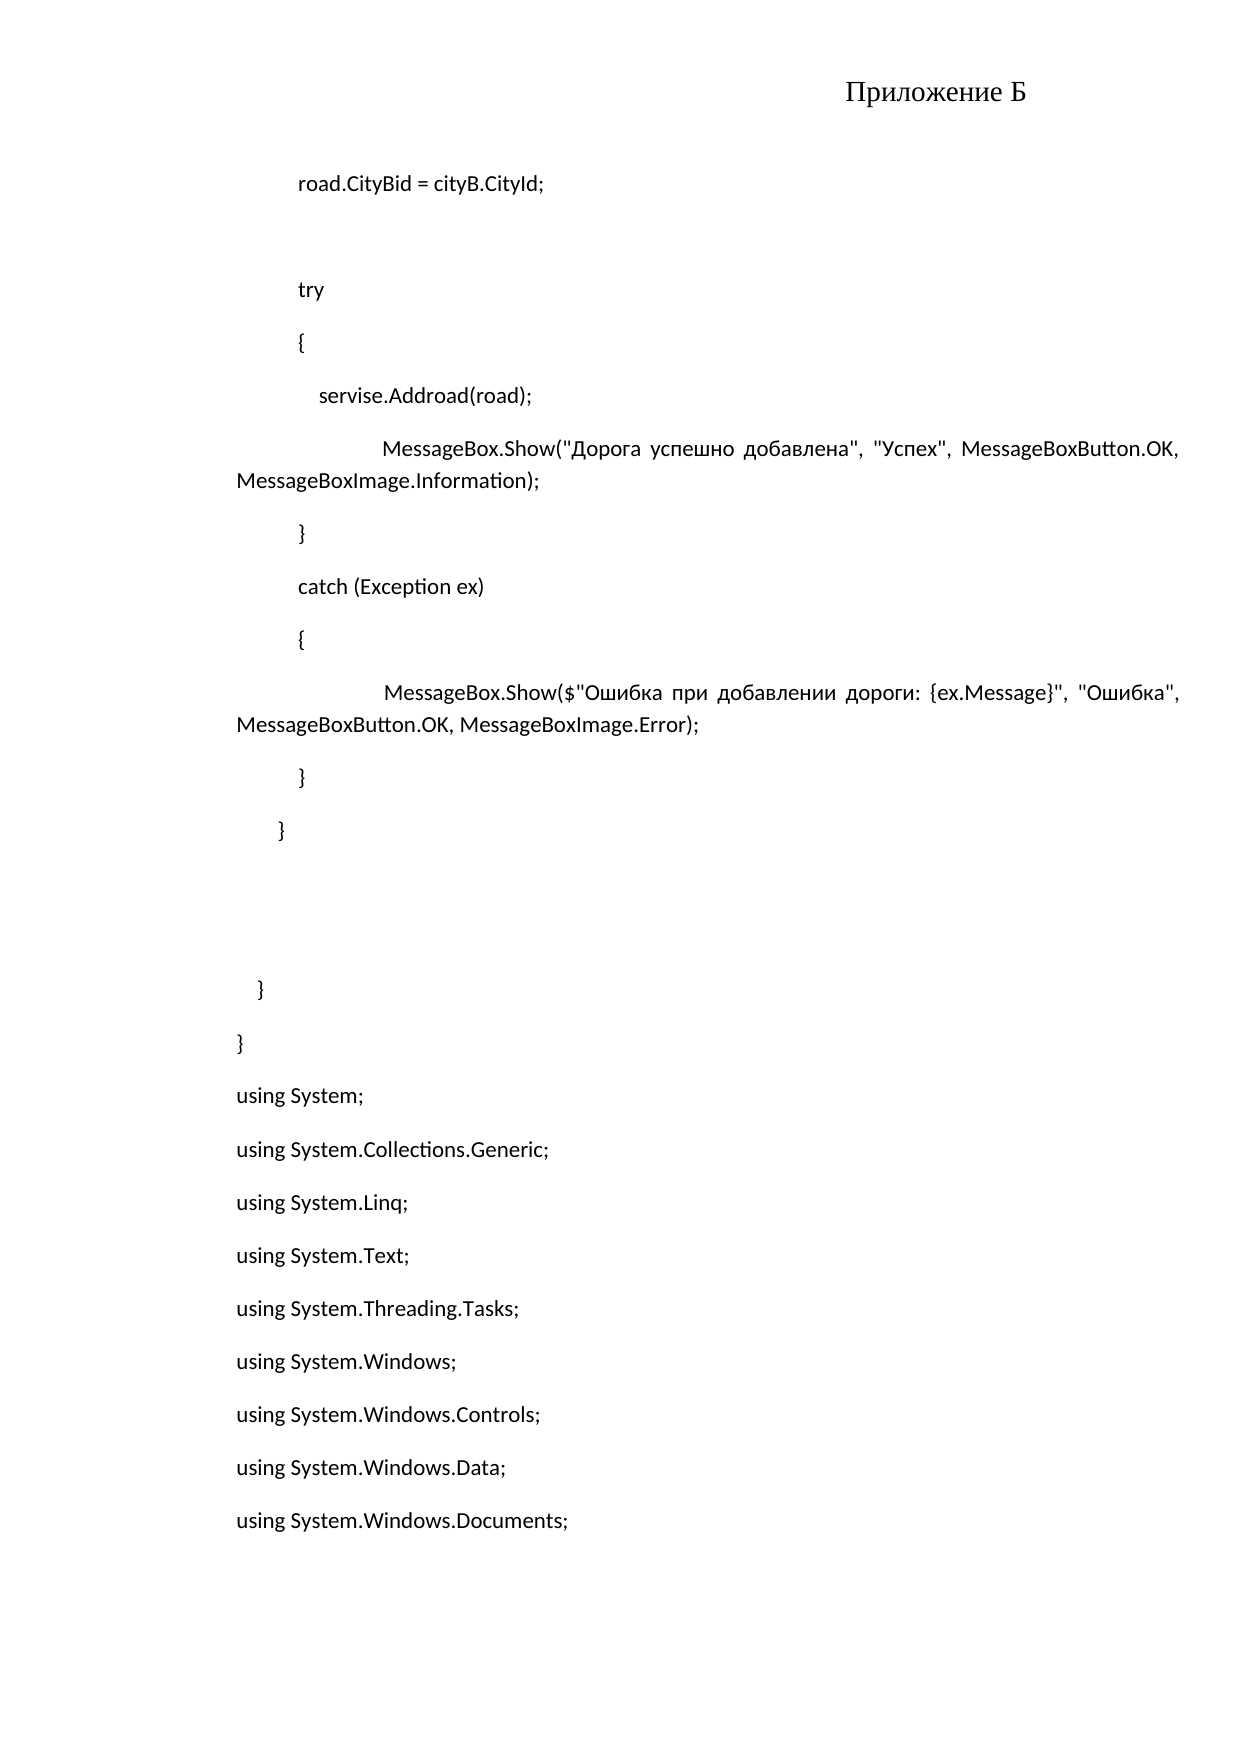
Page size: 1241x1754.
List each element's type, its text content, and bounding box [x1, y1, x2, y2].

text using System.Windows; [236, 1347, 1181, 1375]
text using System; [236, 1082, 1181, 1110]
text } [236, 976, 1181, 1004]
text } [236, 763, 1181, 792]
text using System.Linq; [236, 1188, 1181, 1216]
text } [236, 1029, 1181, 1057]
text using System.Collections.Generic; [236, 1135, 1181, 1163]
text servise.Addroad(road); [236, 381, 1181, 409]
text using System.Windows.Data; [236, 1453, 1181, 1481]
text MessageBox.Show($"Ошибка при добавлении дороги: {ex.Message}", "Ошибка", MessageBoxButton.OK, MessageBoxImage.Error); [236, 678, 1181, 738]
text catch (Exception ex) [236, 572, 1181, 600]
text using System.Threading.Tasks; [236, 1294, 1181, 1322]
text } [236, 519, 1181, 547]
text using System.Windows.Controls; [236, 1400, 1181, 1428]
text using System.Text; [236, 1241, 1181, 1269]
text using System.Windows.Documents; [236, 1506, 1181, 1534]
text MessageBox.Show("Дорога успешно добавлена", "Успех", MessageBoxButton.OK, MessageBoxImage.Information); [236, 434, 1181, 494]
text try [236, 275, 1181, 303]
text { [236, 328, 1181, 356]
text road.CityBid = cityB.CityId; [236, 169, 1181, 197]
text { [236, 625, 1181, 653]
text } [236, 817, 1181, 844]
